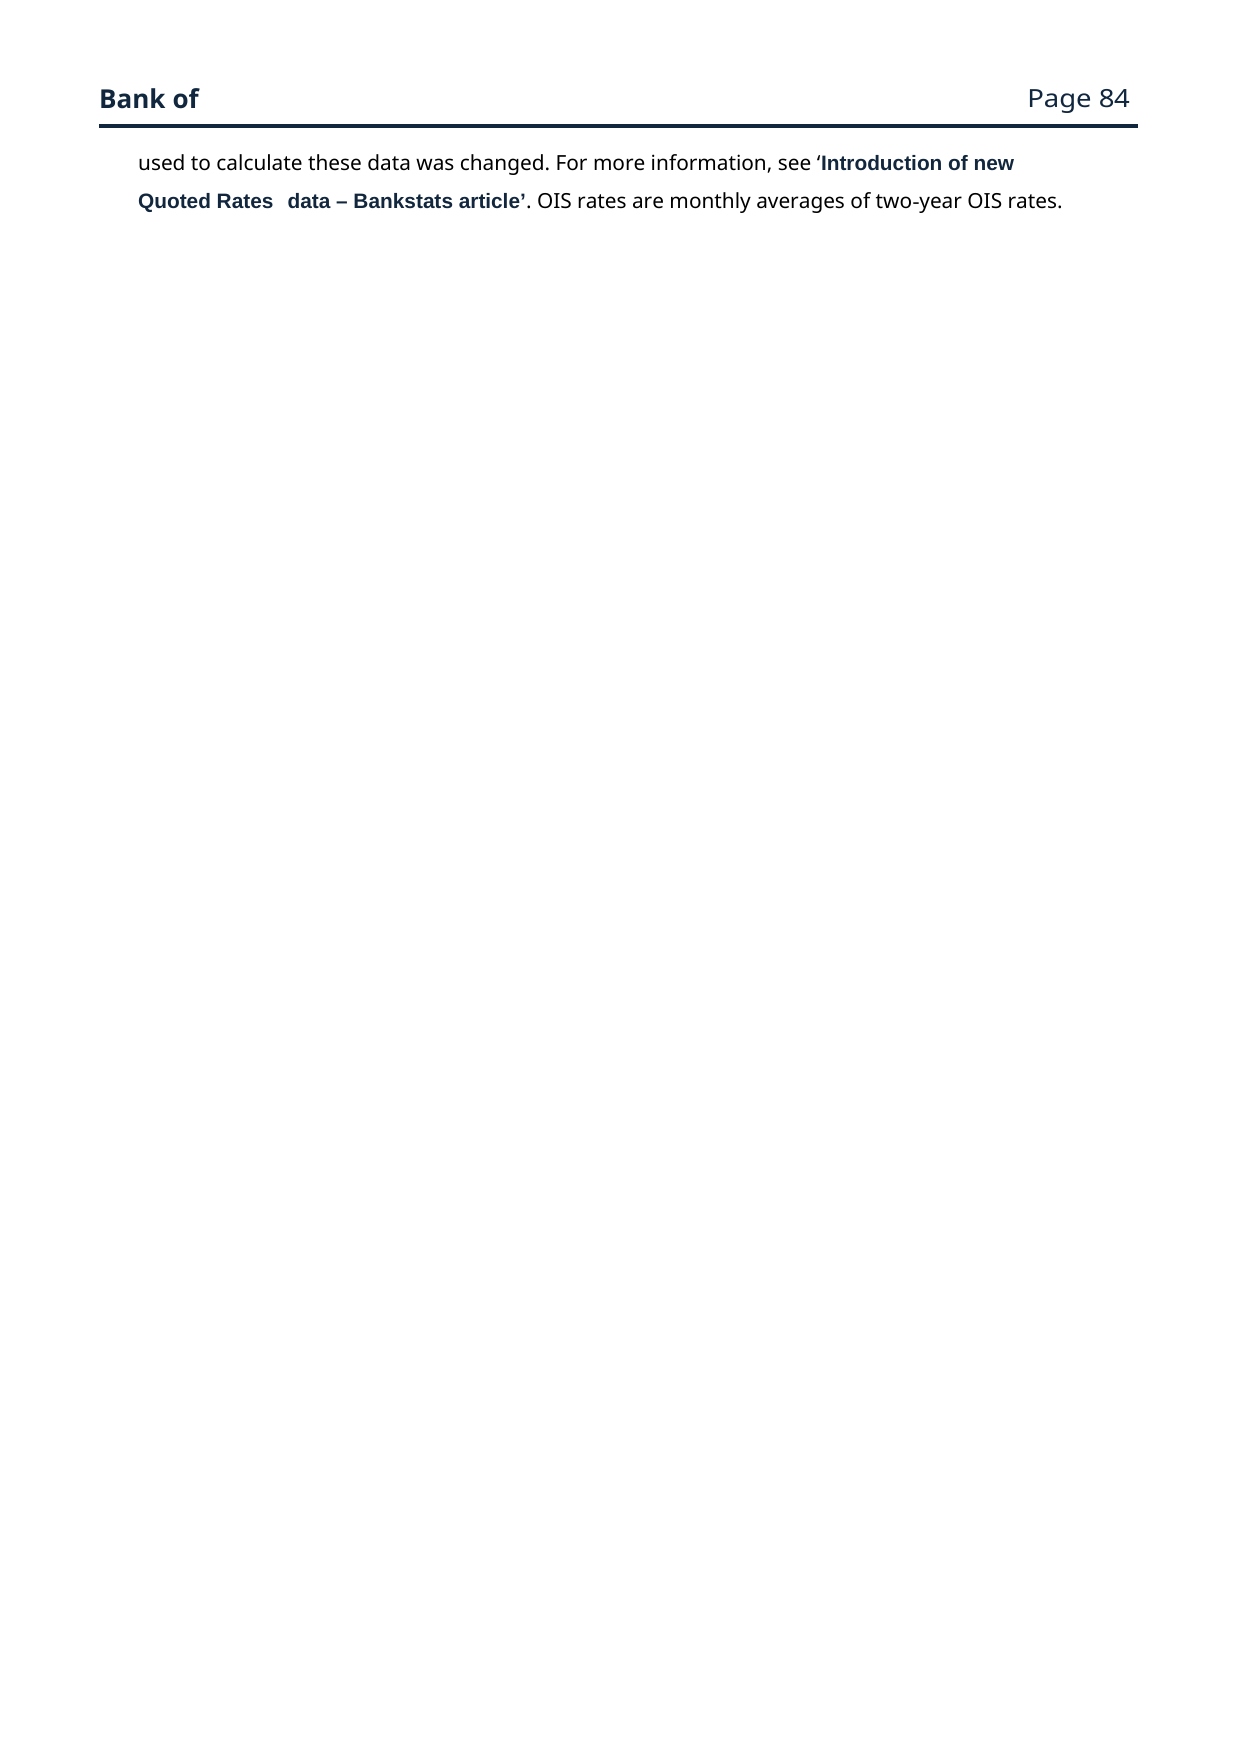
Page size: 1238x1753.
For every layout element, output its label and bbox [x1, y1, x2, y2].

text [138, 148, 1090, 214]
